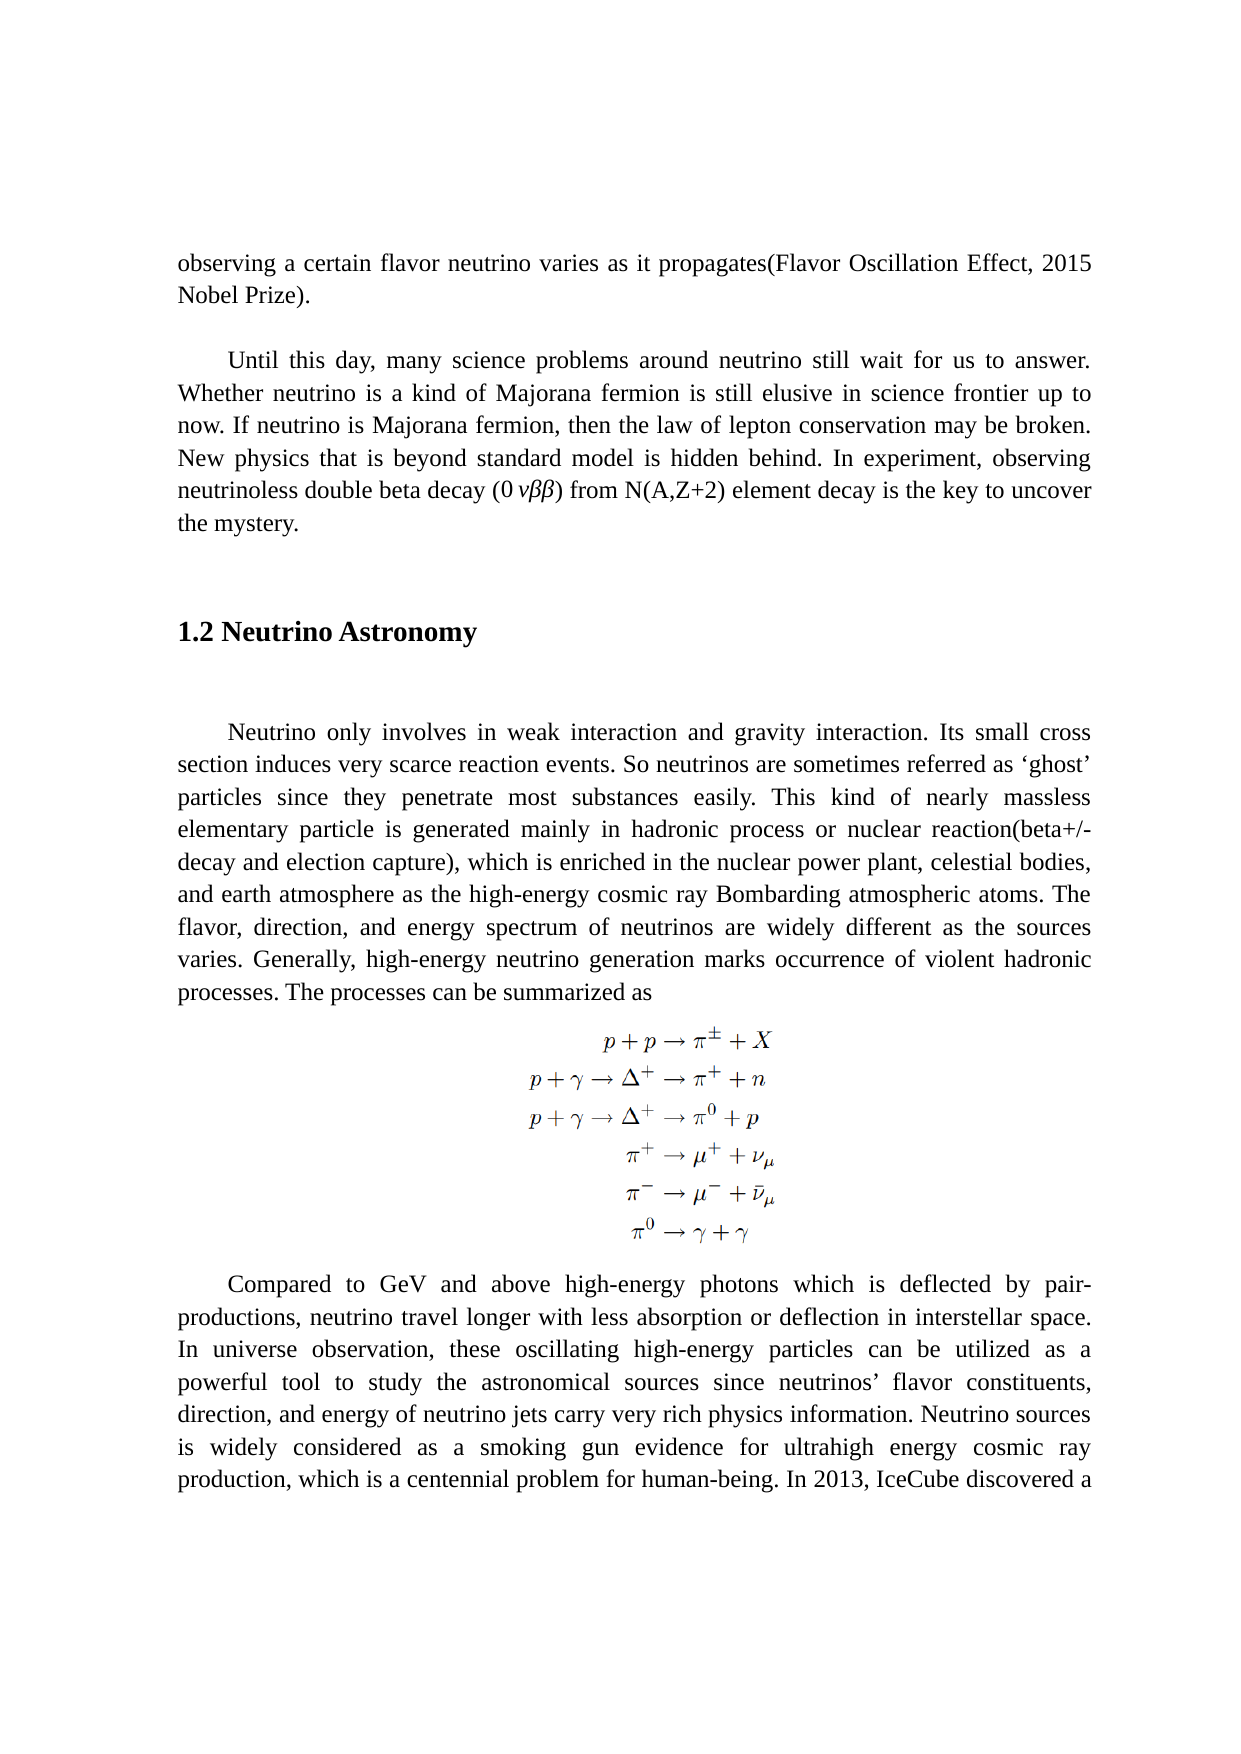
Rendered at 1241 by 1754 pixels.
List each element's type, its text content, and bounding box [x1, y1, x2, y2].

text Neutrino only involves in weak interaction and gravity interaction. Its small cross section induces very scarce reaction events. So neutrinos are sometimes referred as ‘ghost’ particles since they penetrate most substances easily. This kind of nearly massless elementary particle is generated mainly in hadronic process or nuclear reaction(beta+/- decay and election capture), which is enriched in the nuclear power plant, celestial bodies, and earth atmosphere as the high-energy cosmic ray Bombarding atmospheric atoms. The flavor, direction, and energy spectrum of neutrinos are widely different as the sources varies. Generally, high-energy neutrino generation marks occurrence of violent hadronic processes. The processes can be summarized as [177, 715, 1092, 1007]
subtitle 1.2 Neutrino Astronomy [177, 598, 1092, 663]
text Until this day, many science problems around neutrino still wait for us to answer. Whether neutrino is a kind of Majorana fermion is still elusive in science frontier up to now. If neutrino is Majorana fermion, then the law of lepton conservation may be broken. New physics that is beyond standard model is hidden behind. In experiment, observing neutrinoless double beta decay () from N(A,Z+2) element decay is the key to uncover the mystery. [177, 344, 1092, 539]
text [177, 246, 1092, 311]
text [177, 1267, 1092, 1495]
picture [498, 1007, 822, 1259]
